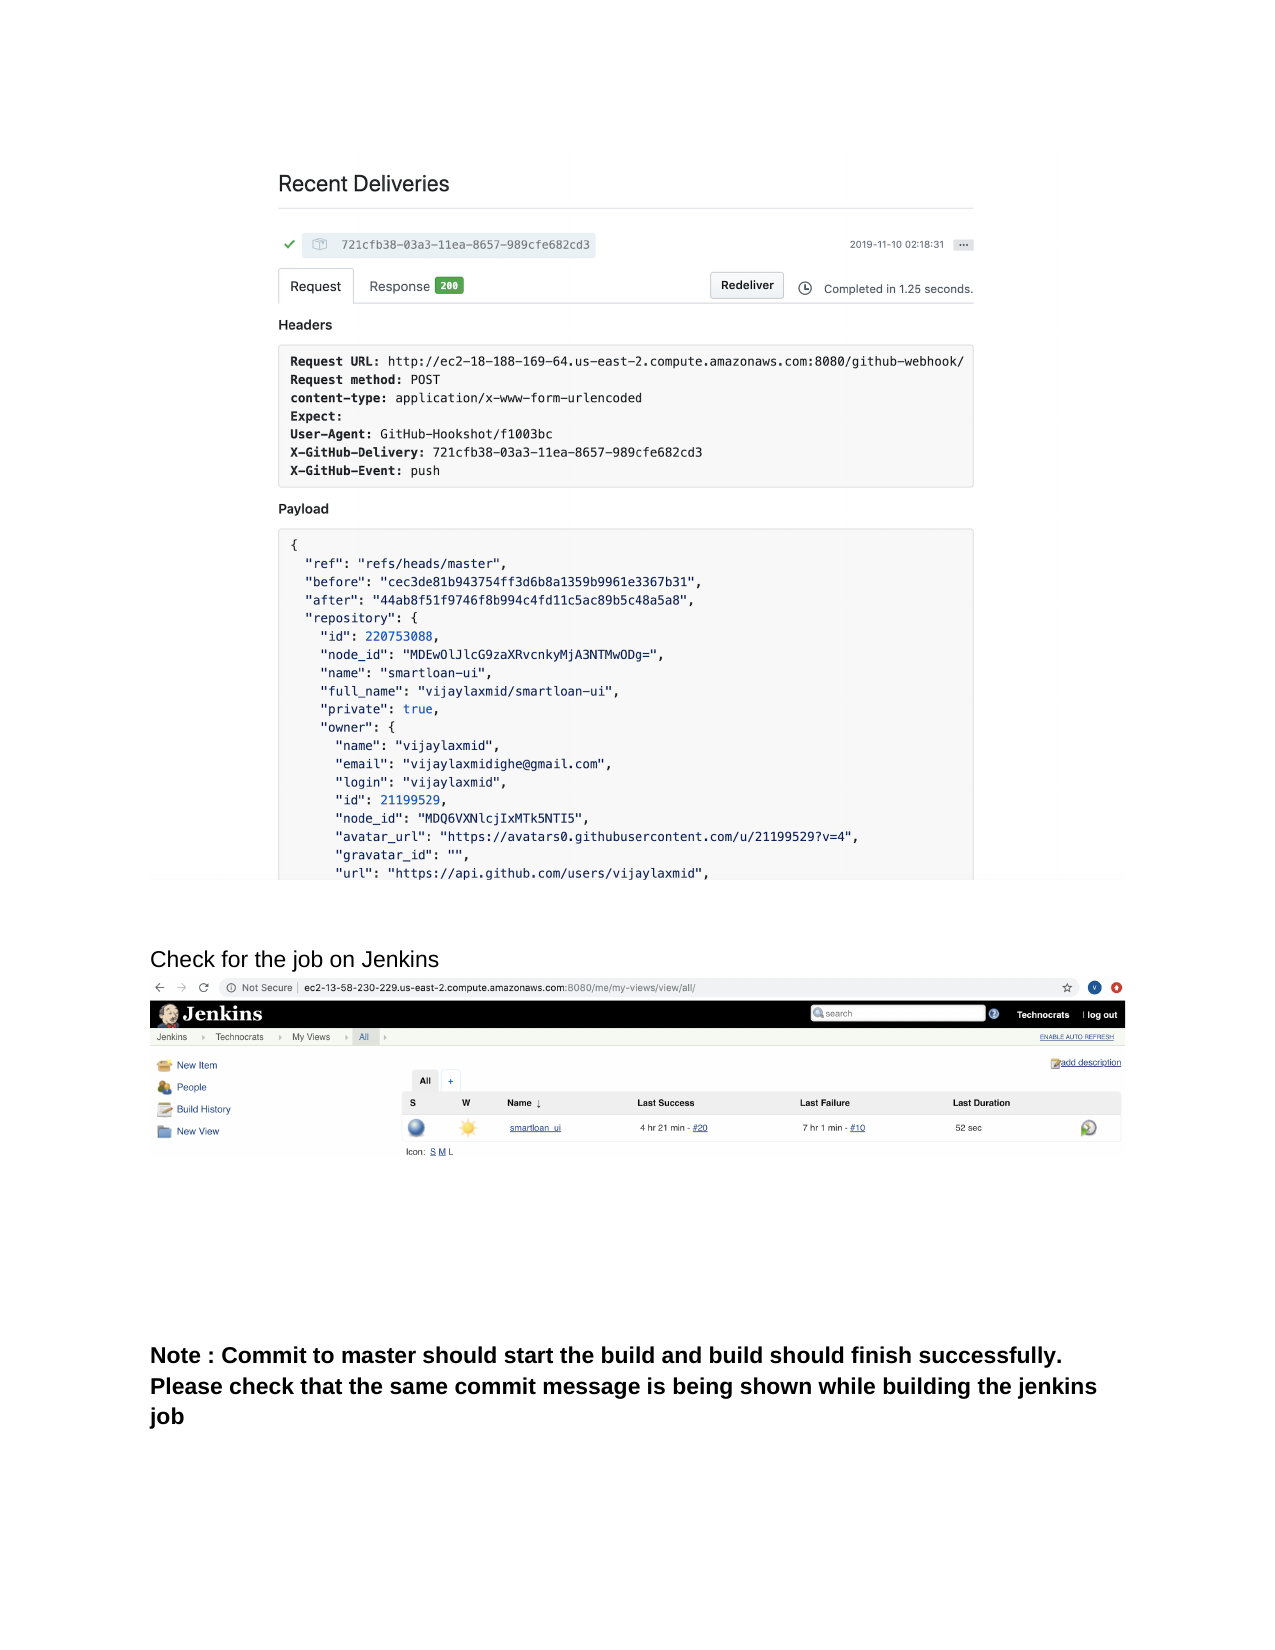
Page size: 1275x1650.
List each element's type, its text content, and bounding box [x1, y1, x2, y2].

picture [150, 976, 1125, 1156]
text Note : Commit to master should start the build and build should finish successfully. Please check that the same commit message is being shown while building the jenkins job [150, 1342, 1125, 1429]
picture [150, 150, 1125, 880]
text Check for the job on Jenkins [150, 946, 1125, 972]
